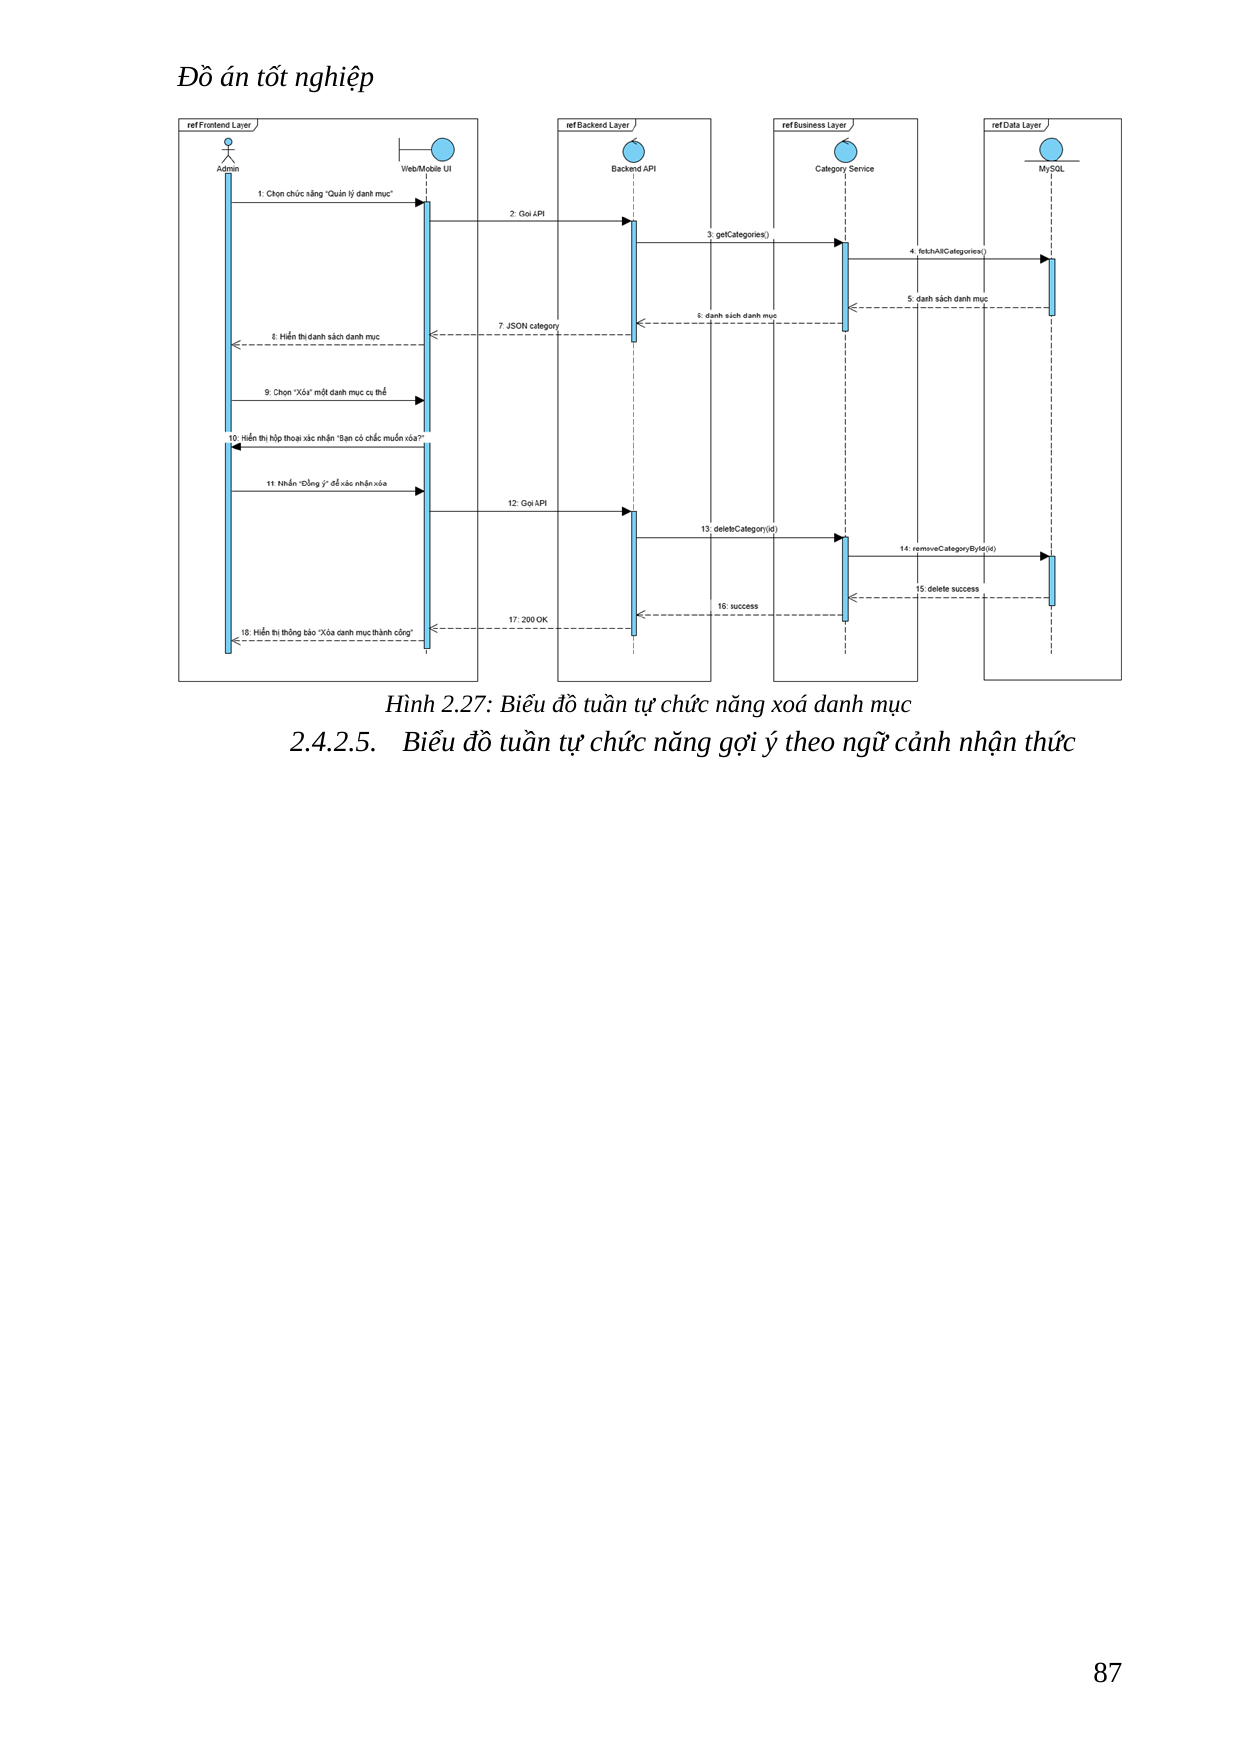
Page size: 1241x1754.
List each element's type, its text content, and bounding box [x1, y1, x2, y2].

picture [177, 118, 1123, 683]
subtitle Biểu đồ tuần tự chức năng gợi ý theo ngữ cảnh nhận thức [290, 724, 1122, 757]
subtitle Hình 2.27: Biểu đồ tuần tự chức năng xoá danh mục [177, 689, 1122, 718]
